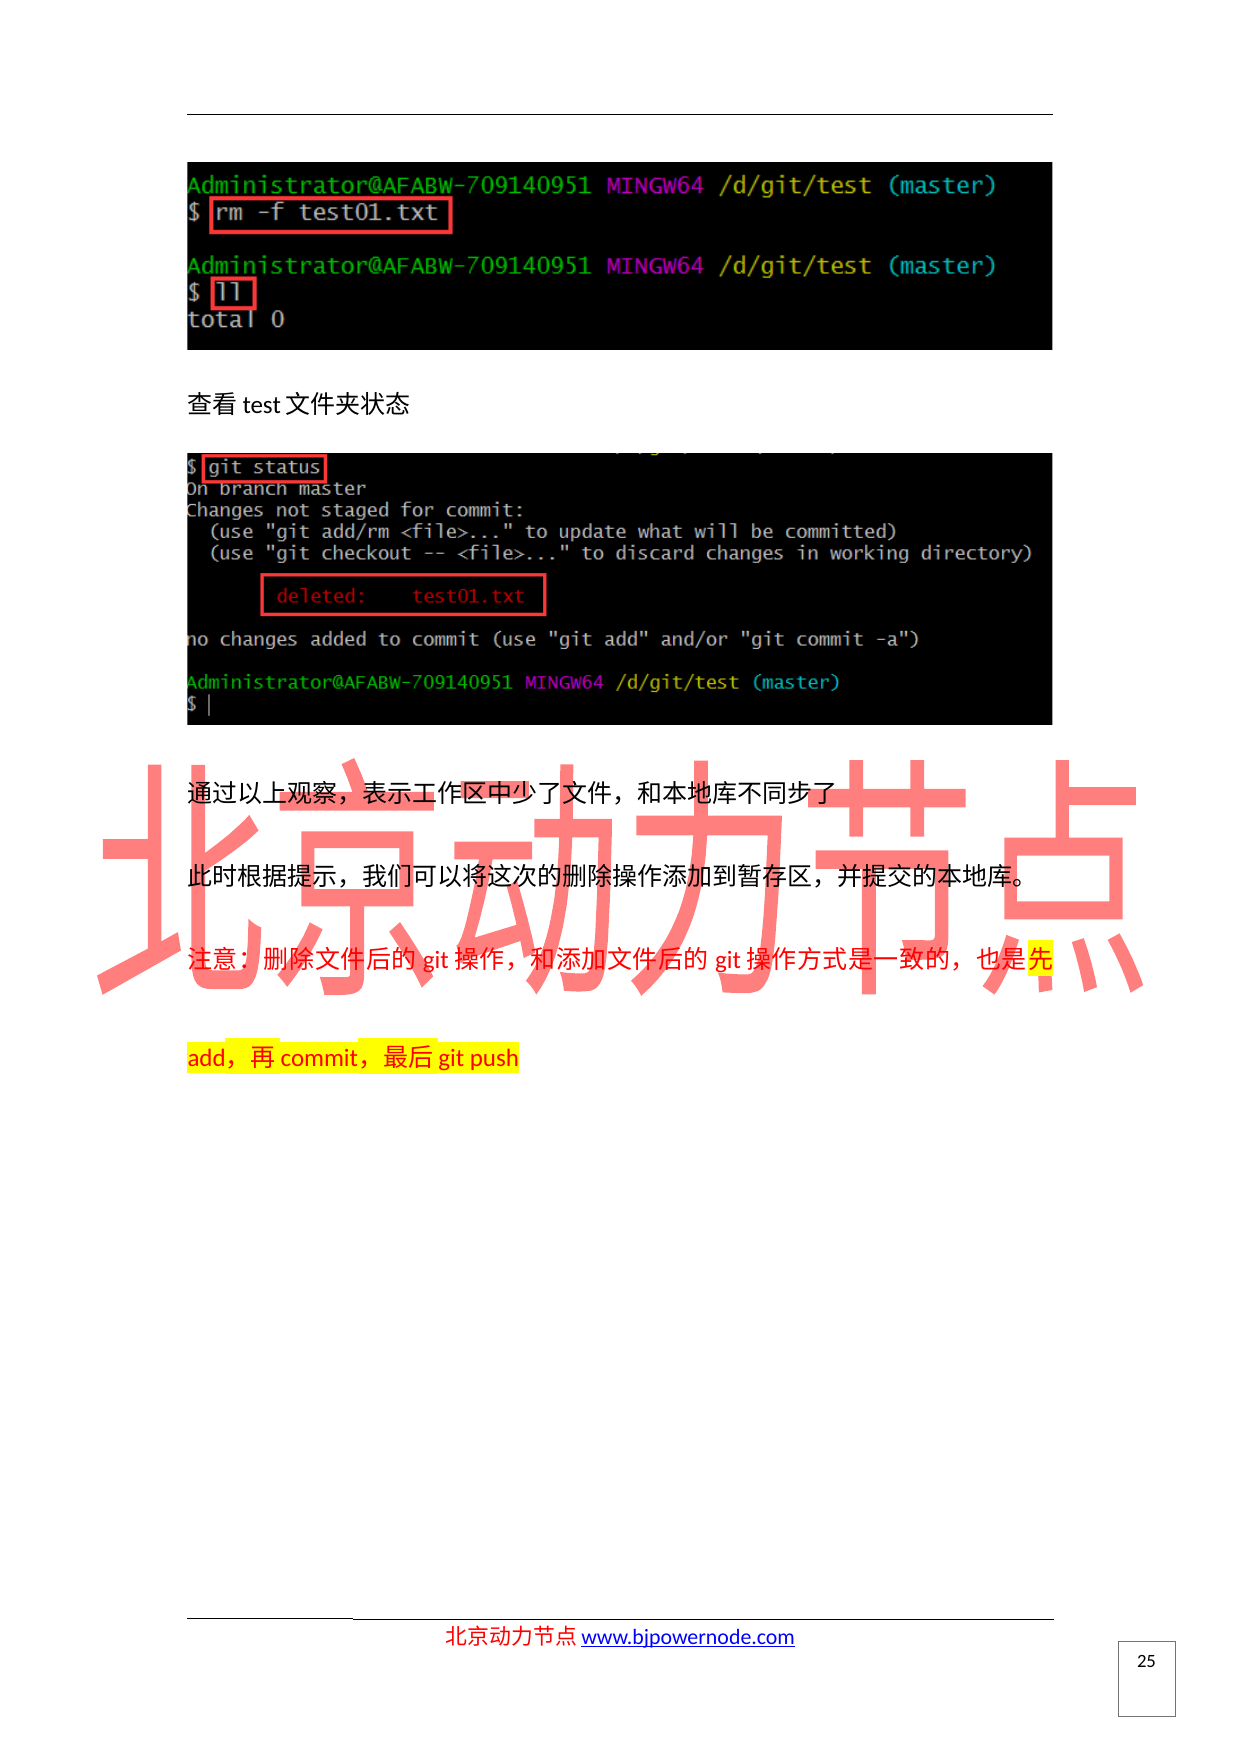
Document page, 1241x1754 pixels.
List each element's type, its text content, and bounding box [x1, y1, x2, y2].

picture [187, 162, 1053, 350]
text 此时根据提示，我们可以将这次的删除操作添加到暂存区，并提交的本地库。 [187, 842, 1053, 907]
picture [187, 453, 1053, 725]
text 注意：删除文件后的git操作，和添加文件后的git操作方式是一致的，也是先add，再commit，最后git push [187, 926, 1053, 1088]
text 通过以上观察，表示工作区中少了文件，和本地库不同步了 [187, 759, 1053, 824]
text 查看test文件夹状态 [187, 370, 1053, 435]
